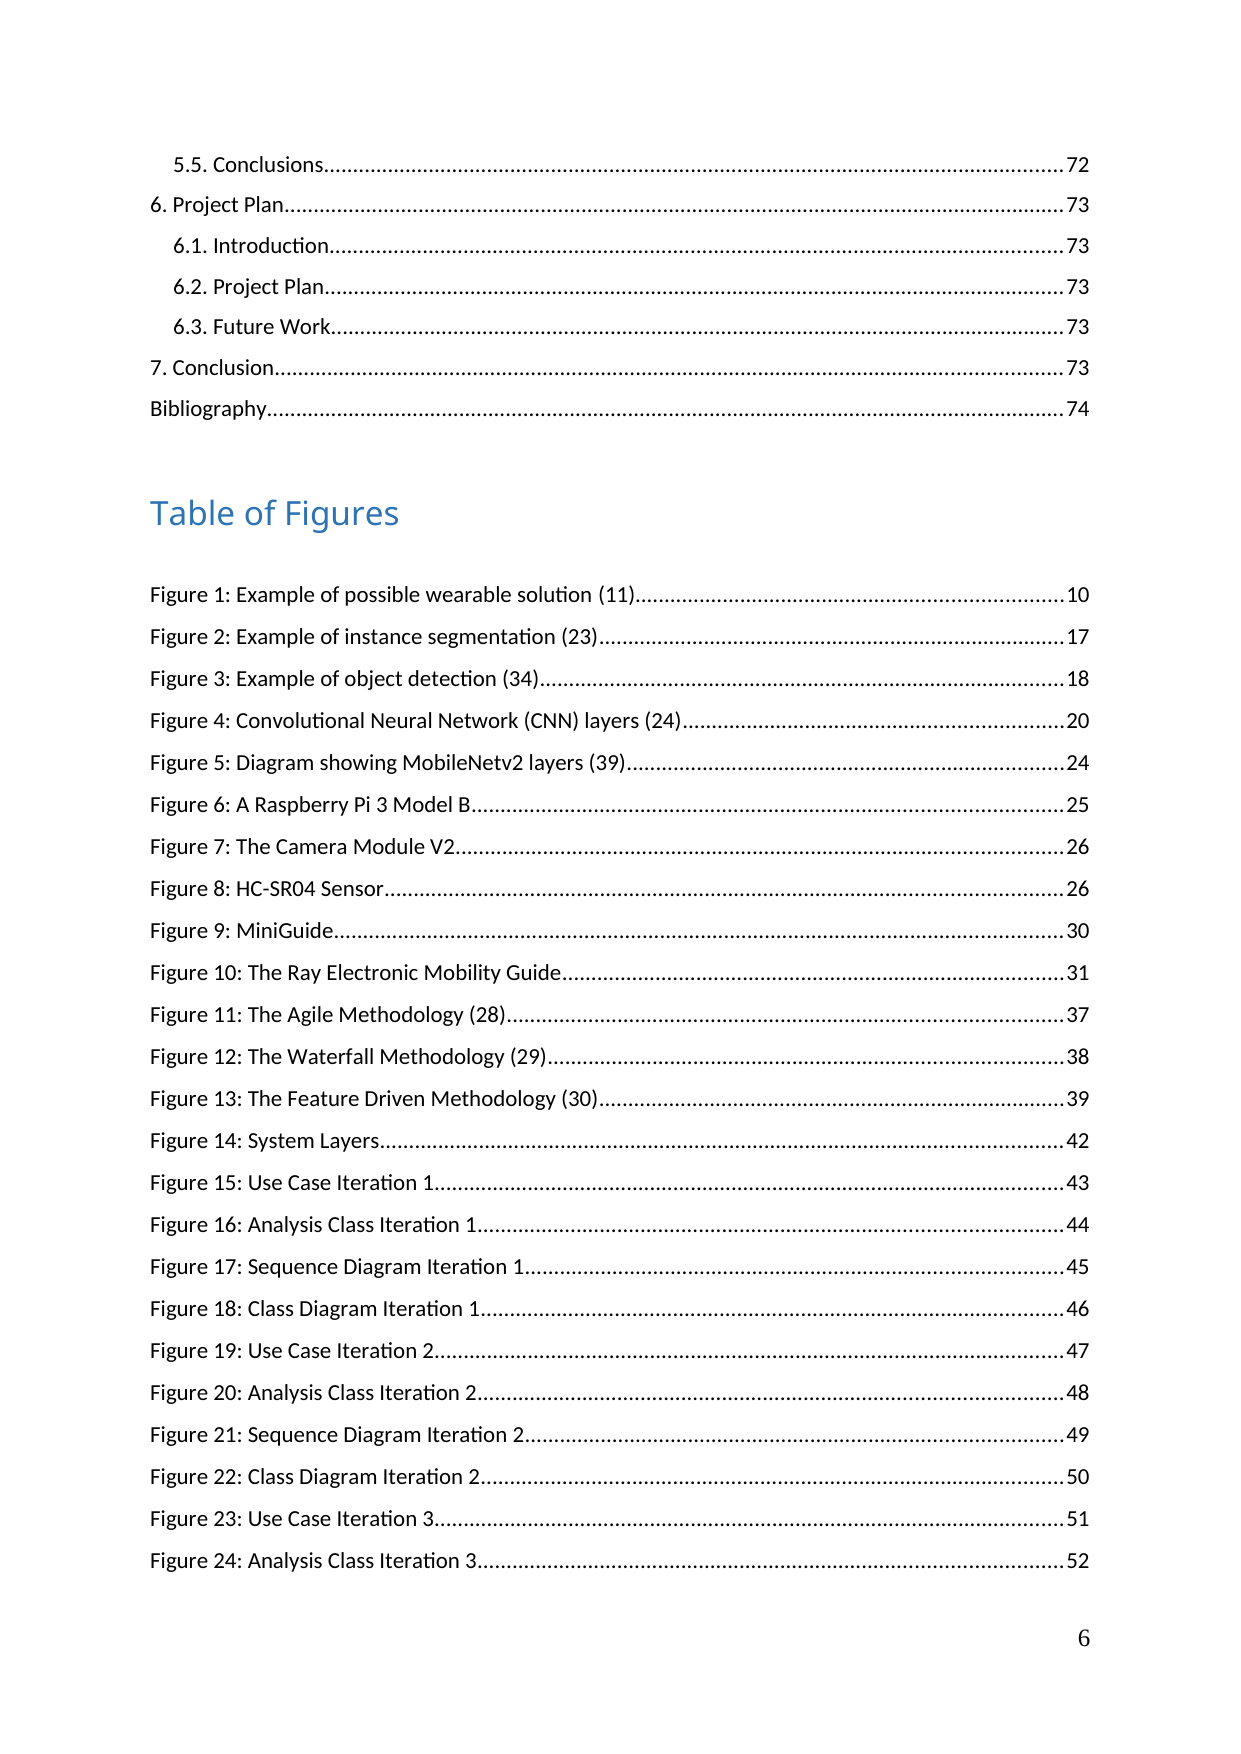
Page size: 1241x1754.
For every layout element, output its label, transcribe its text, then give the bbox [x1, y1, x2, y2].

text Figure 13: The Feature Driven Methodology (30) 39 [150, 1084, 1090, 1112]
text Figure 17: Sequence Diagram Iteration 1 45 [150, 1252, 1090, 1280]
text Figure 22: Class Diagram Iteration 2 50 [150, 1462, 1090, 1490]
text Figure 7: The Camera Module V2 26 [150, 832, 1090, 860]
text Figure 23: Use Case Iteration 3 51 [150, 1504, 1090, 1532]
text Figure 3: Example of object detection (34) 18 [150, 664, 1090, 692]
text Figure 12: The Waterfall Methodology (29) 38 [150, 1042, 1090, 1070]
text Figure 20: Analysis Class Iteration 2 48 [150, 1378, 1090, 1406]
text Figure 15: Use Case Iteration 1 43 [150, 1168, 1090, 1196]
text Figure 6: A Raspberry Pi 3 Model B 25 [150, 790, 1090, 818]
text Figure 21: Sequence Diagram Iteration 2 49 [150, 1420, 1090, 1448]
text Figure 19: Use Case Iteration 2 47 [150, 1336, 1090, 1364]
text Figure 1: Example of possible wearable solution (11) 10 [150, 581, 1090, 608]
text Figure 8: HC-SR04 Sensor 26 [150, 874, 1090, 902]
text Figure 18: Class Diagram Iteration 1 46 [150, 1294, 1090, 1322]
text Figure 11: The Agile Methodology (28) 37 [150, 1000, 1090, 1028]
text Figure 2: Example of instance segmentation (23) 17 [150, 622, 1090, 651]
text Figure 5: Diagram showing MobileNetv2 layers (39) 24 [150, 748, 1090, 776]
text Figure 10: The Ray Electronic Mobility Guide 31 [150, 958, 1090, 986]
text Figure 24: Analysis Class Iteration 3 52 [150, 1546, 1090, 1574]
text Figure 16: Analysis Class Iteration 1 44 [150, 1210, 1090, 1238]
subtitle Table of Figures [150, 489, 1090, 535]
text Figure 4: Convolutional Neural Network (CNN) layers (24) 20 [150, 706, 1090, 734]
text Figure 9: MiniGuide 30 [150, 916, 1090, 944]
text Figure 14: System Layers 42 [150, 1126, 1090, 1154]
